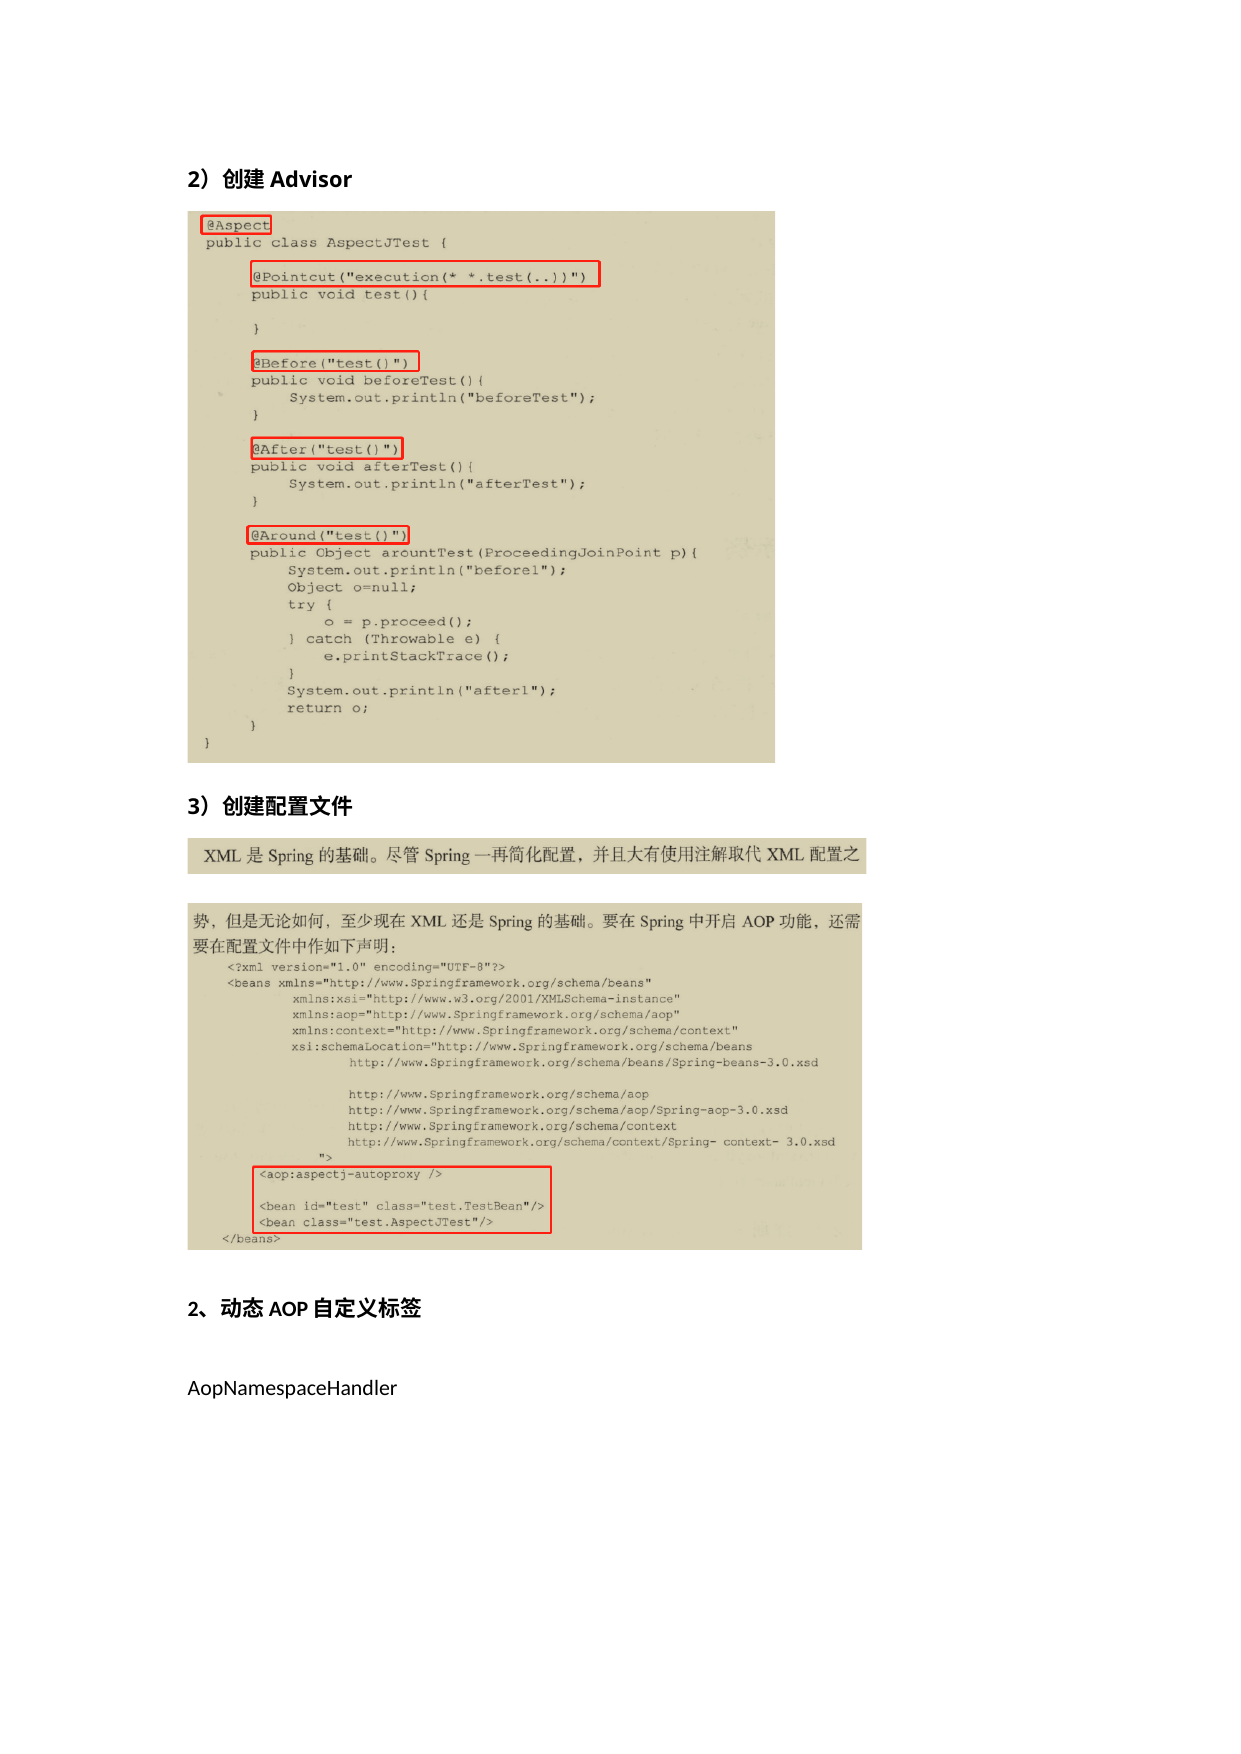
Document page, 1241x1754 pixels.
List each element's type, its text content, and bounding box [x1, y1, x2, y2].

picture [187, 211, 776, 763]
subtitle 3）创建配置文件 [187, 789, 1053, 822]
picture [187, 903, 863, 1250]
picture [187, 838, 867, 874]
subtitle 2）创建Advisor [187, 162, 1053, 194]
subtitle 2、动态AOP自定义标签 [187, 1290, 1053, 1323]
text AopNamespaceHandler [187, 1371, 1053, 1403]
